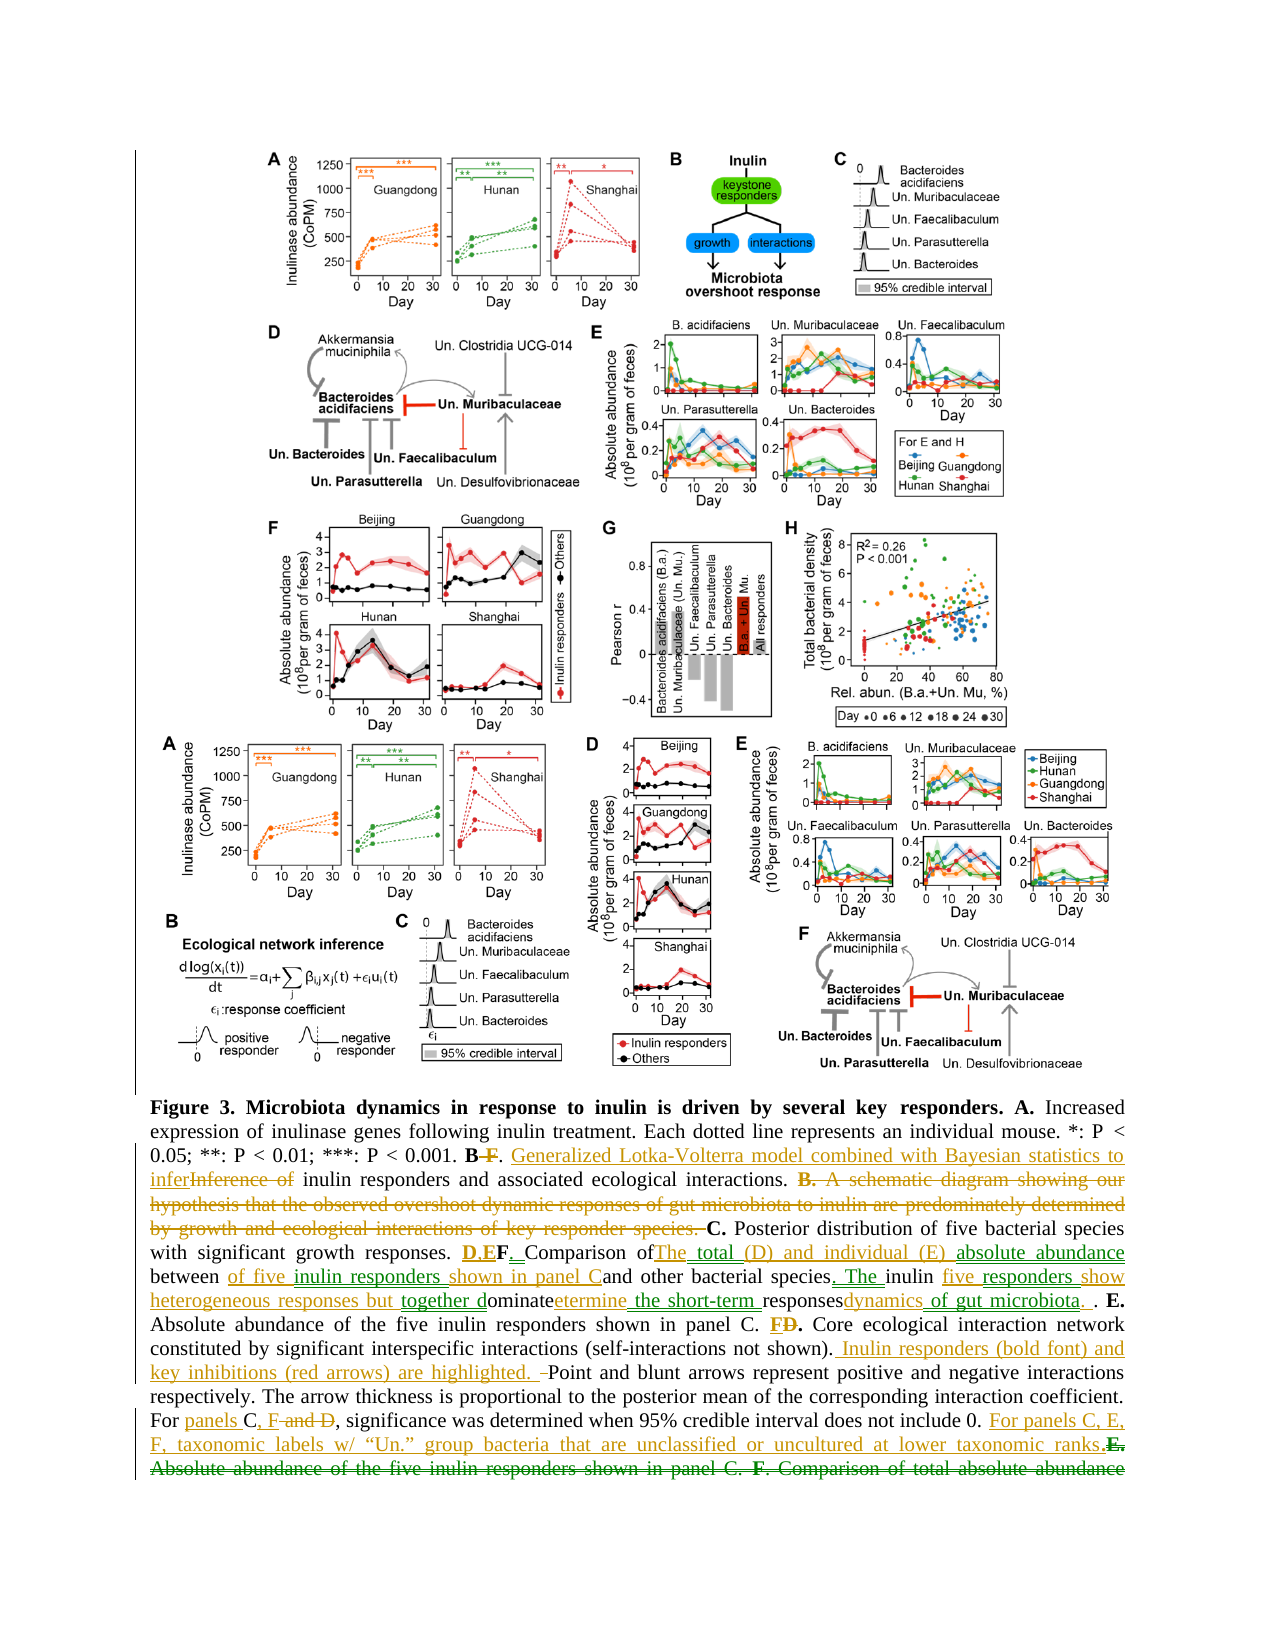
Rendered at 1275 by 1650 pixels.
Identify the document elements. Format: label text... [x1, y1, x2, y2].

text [150, 1206, 1125, 1469]
picture [162, 150, 1113, 1072]
